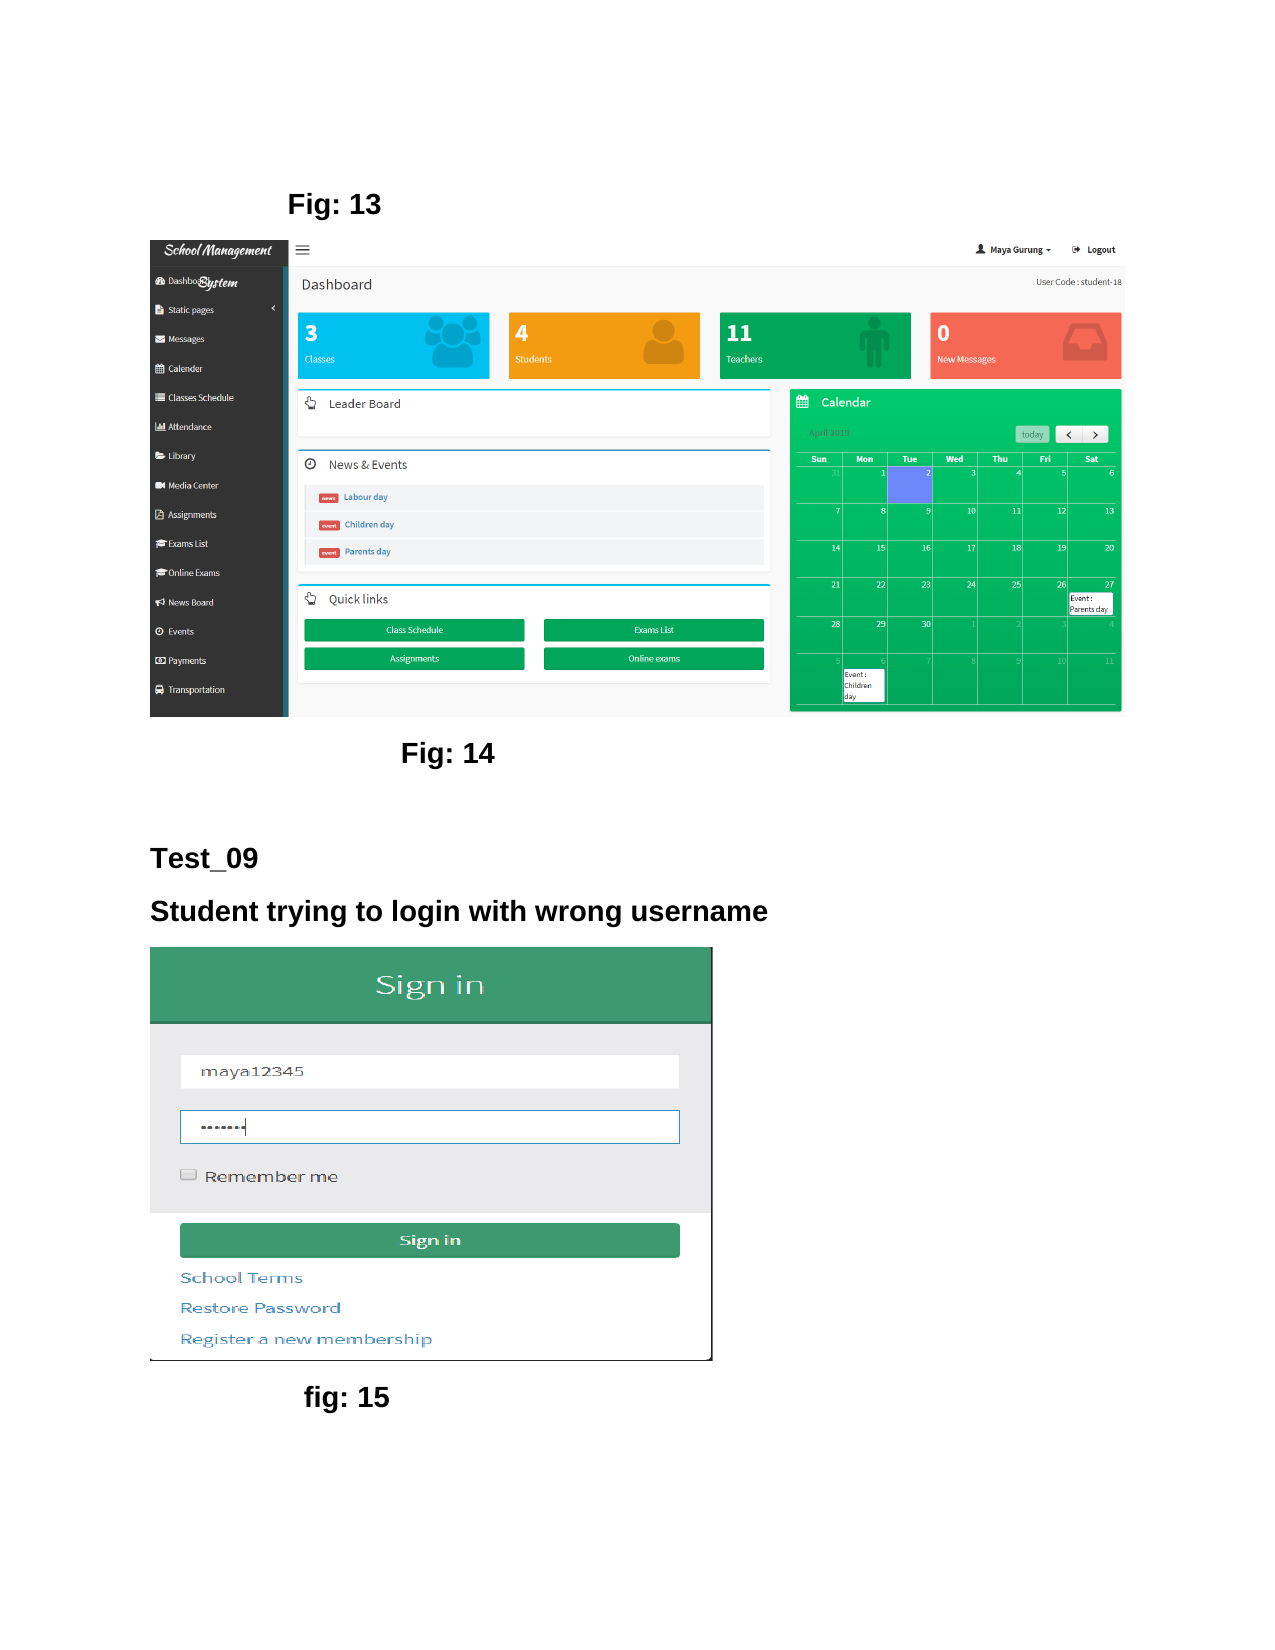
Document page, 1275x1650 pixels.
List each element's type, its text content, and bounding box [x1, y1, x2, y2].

picture [150, 947, 713, 1361]
text Test_09 [150, 841, 1125, 875]
text Fig: 13 [150, 187, 1125, 221]
text Student trying to login with wrong username [150, 894, 1125, 928]
text fig: 15 [150, 1380, 1125, 1413]
text Fig: 14 [150, 736, 1125, 769]
picture [150, 240, 1125, 717]
